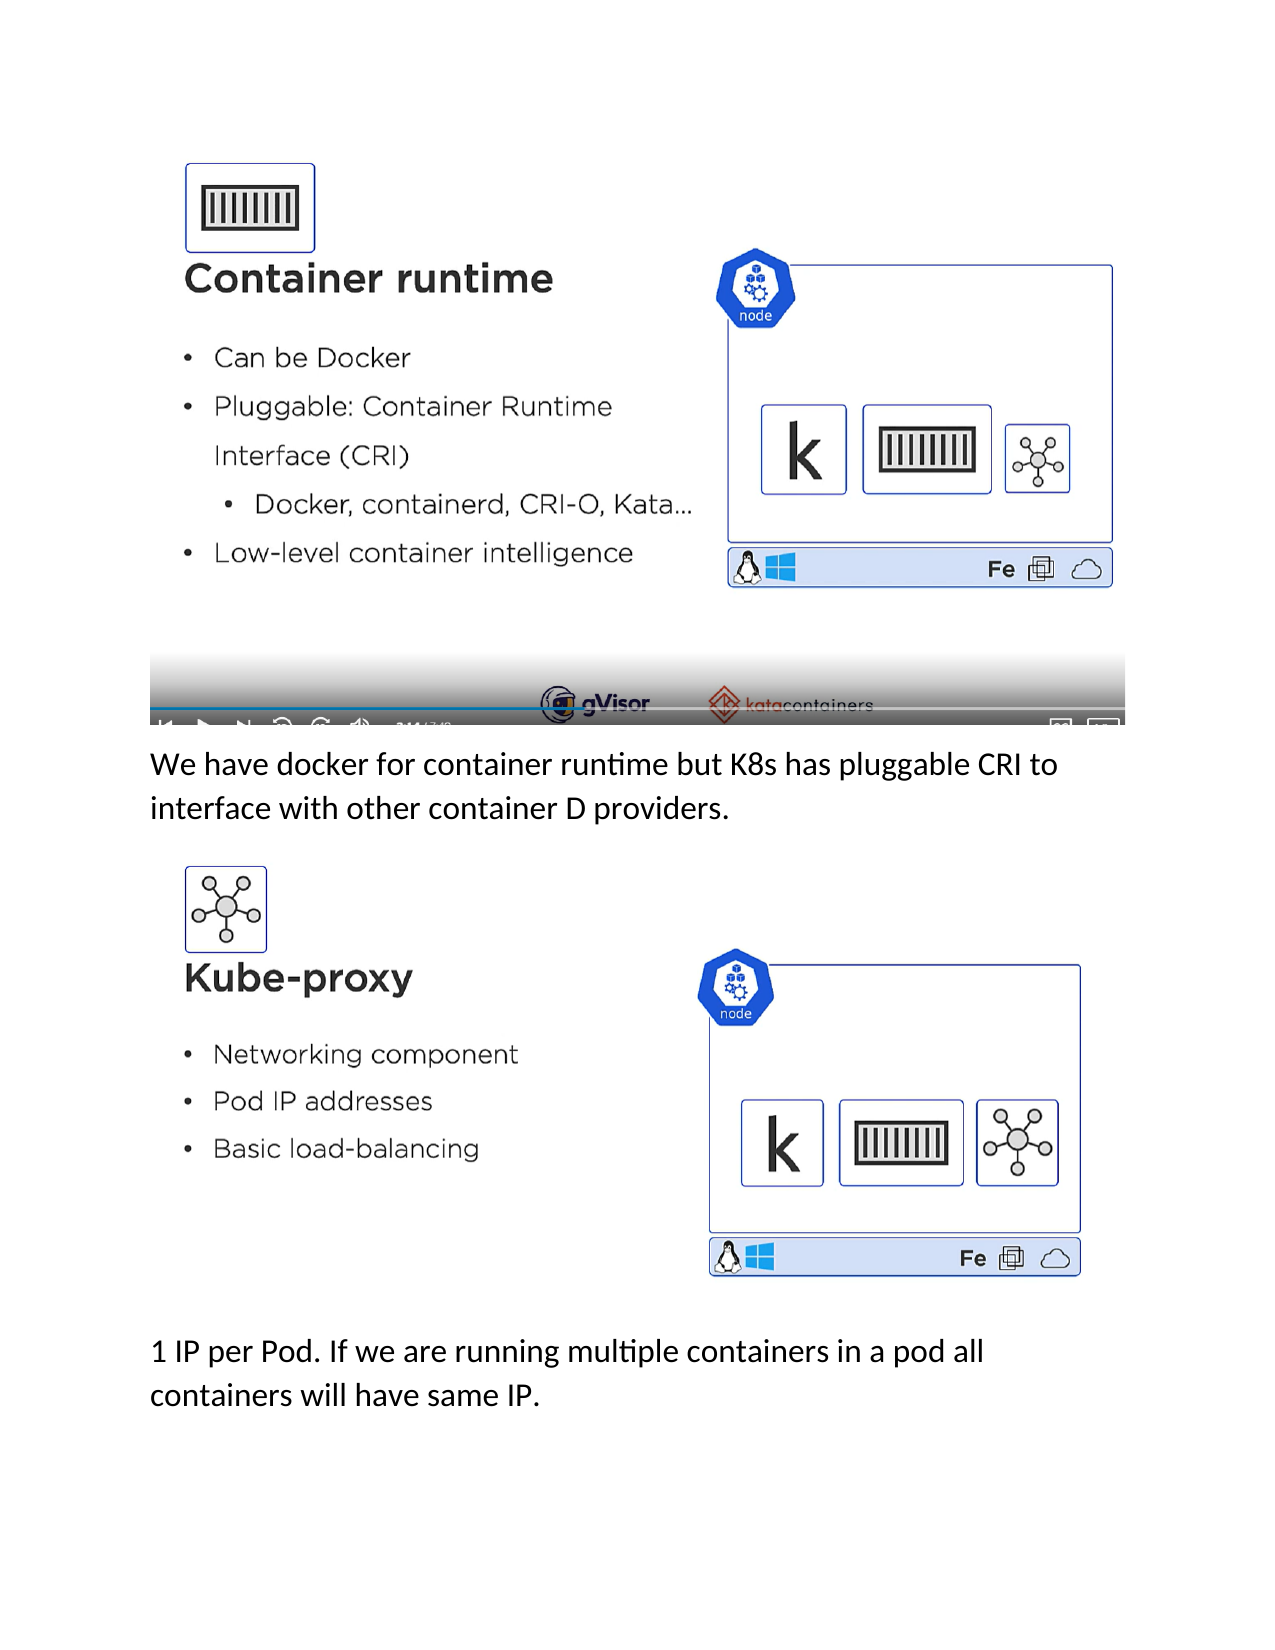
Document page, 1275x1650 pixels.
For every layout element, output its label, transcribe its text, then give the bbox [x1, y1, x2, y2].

picture [150, 847, 1125, 1312]
picture [150, 150, 1125, 725]
text We have docker for container runtime but K8s has pluggable CRI to interface with other container D providers. [150, 743, 1125, 828]
text 1 IP per Pod. If we are running multiple containers in a pod all containers will have same IP. [150, 1330, 1125, 1415]
